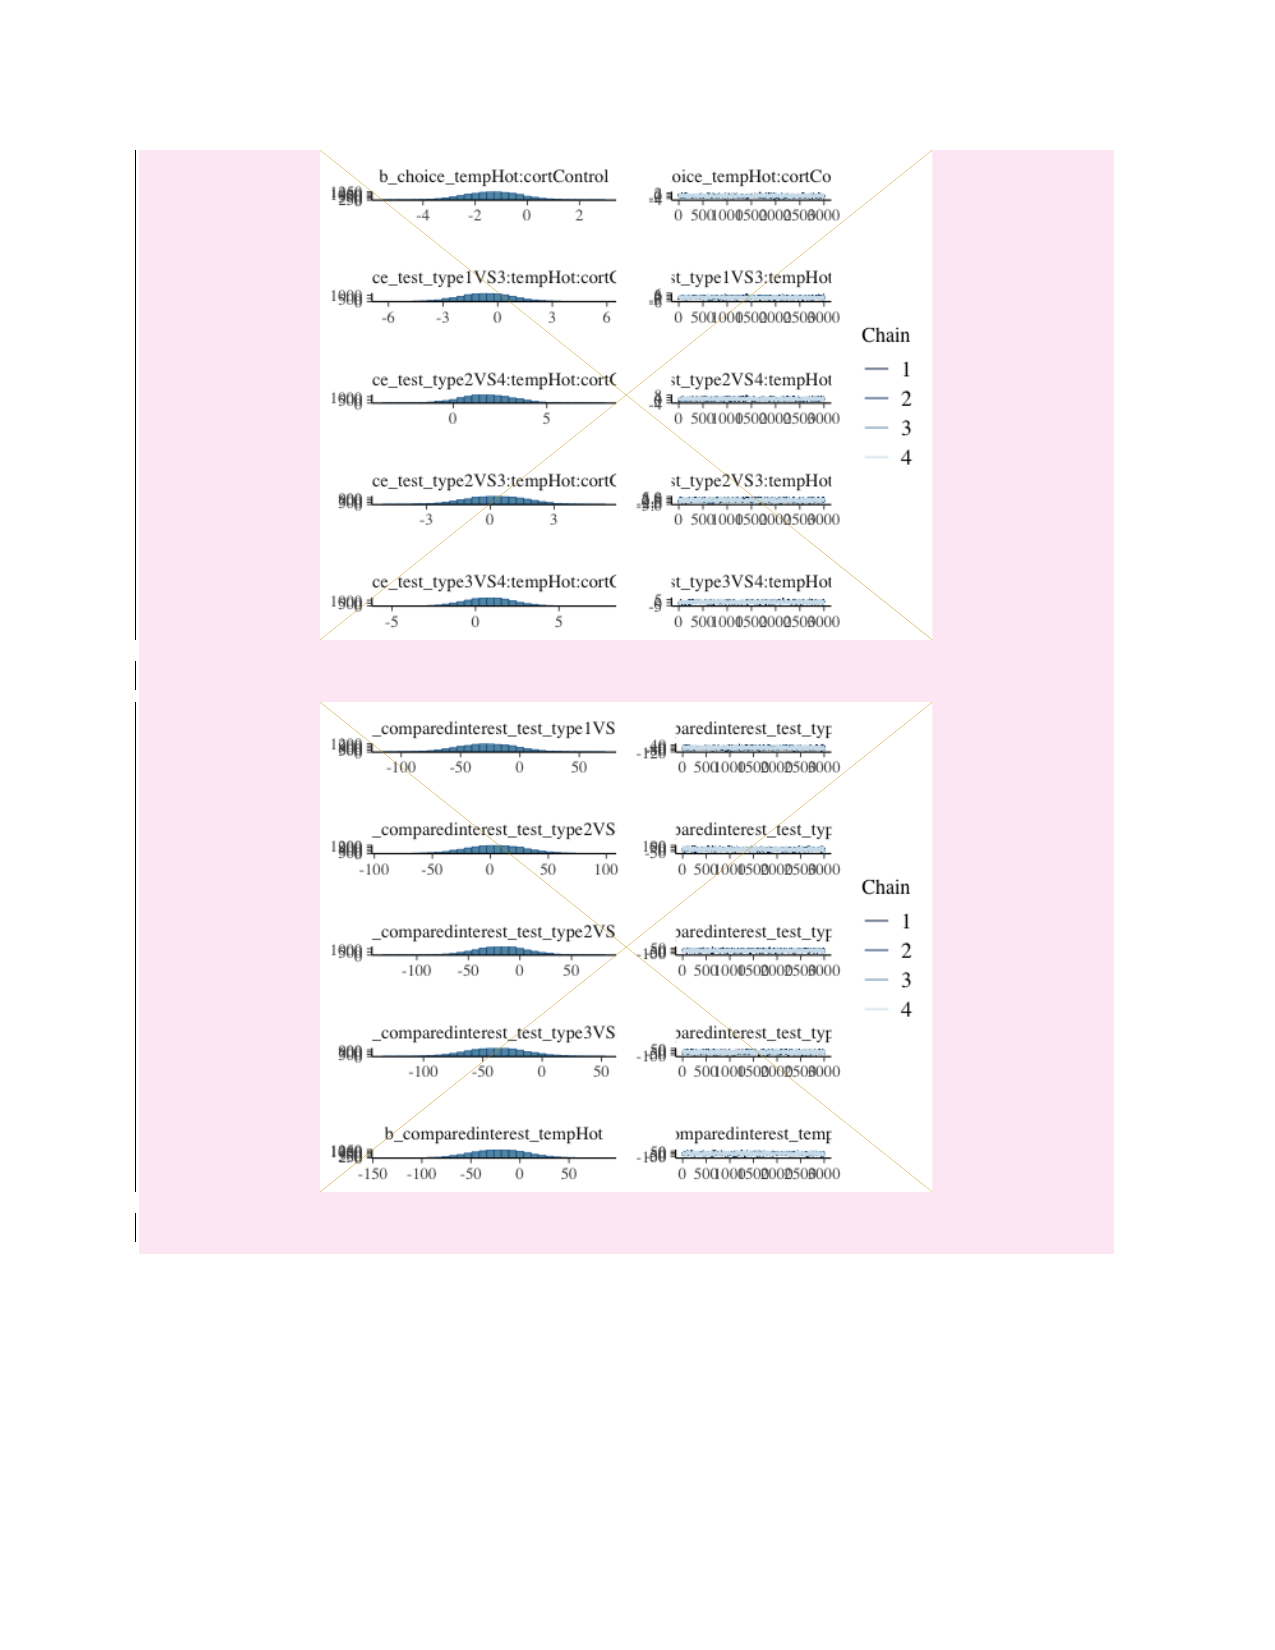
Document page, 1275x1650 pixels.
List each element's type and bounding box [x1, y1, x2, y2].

picture [628, 151, 933, 639]
picture [628, 703, 933, 1191]
picture [320, 151, 624, 638]
picture [322, 702, 931, 946]
picture [320, 704, 624, 1191]
picture [322, 948, 931, 1192]
picture [322, 396, 931, 640]
picture [322, 150, 930, 394]
